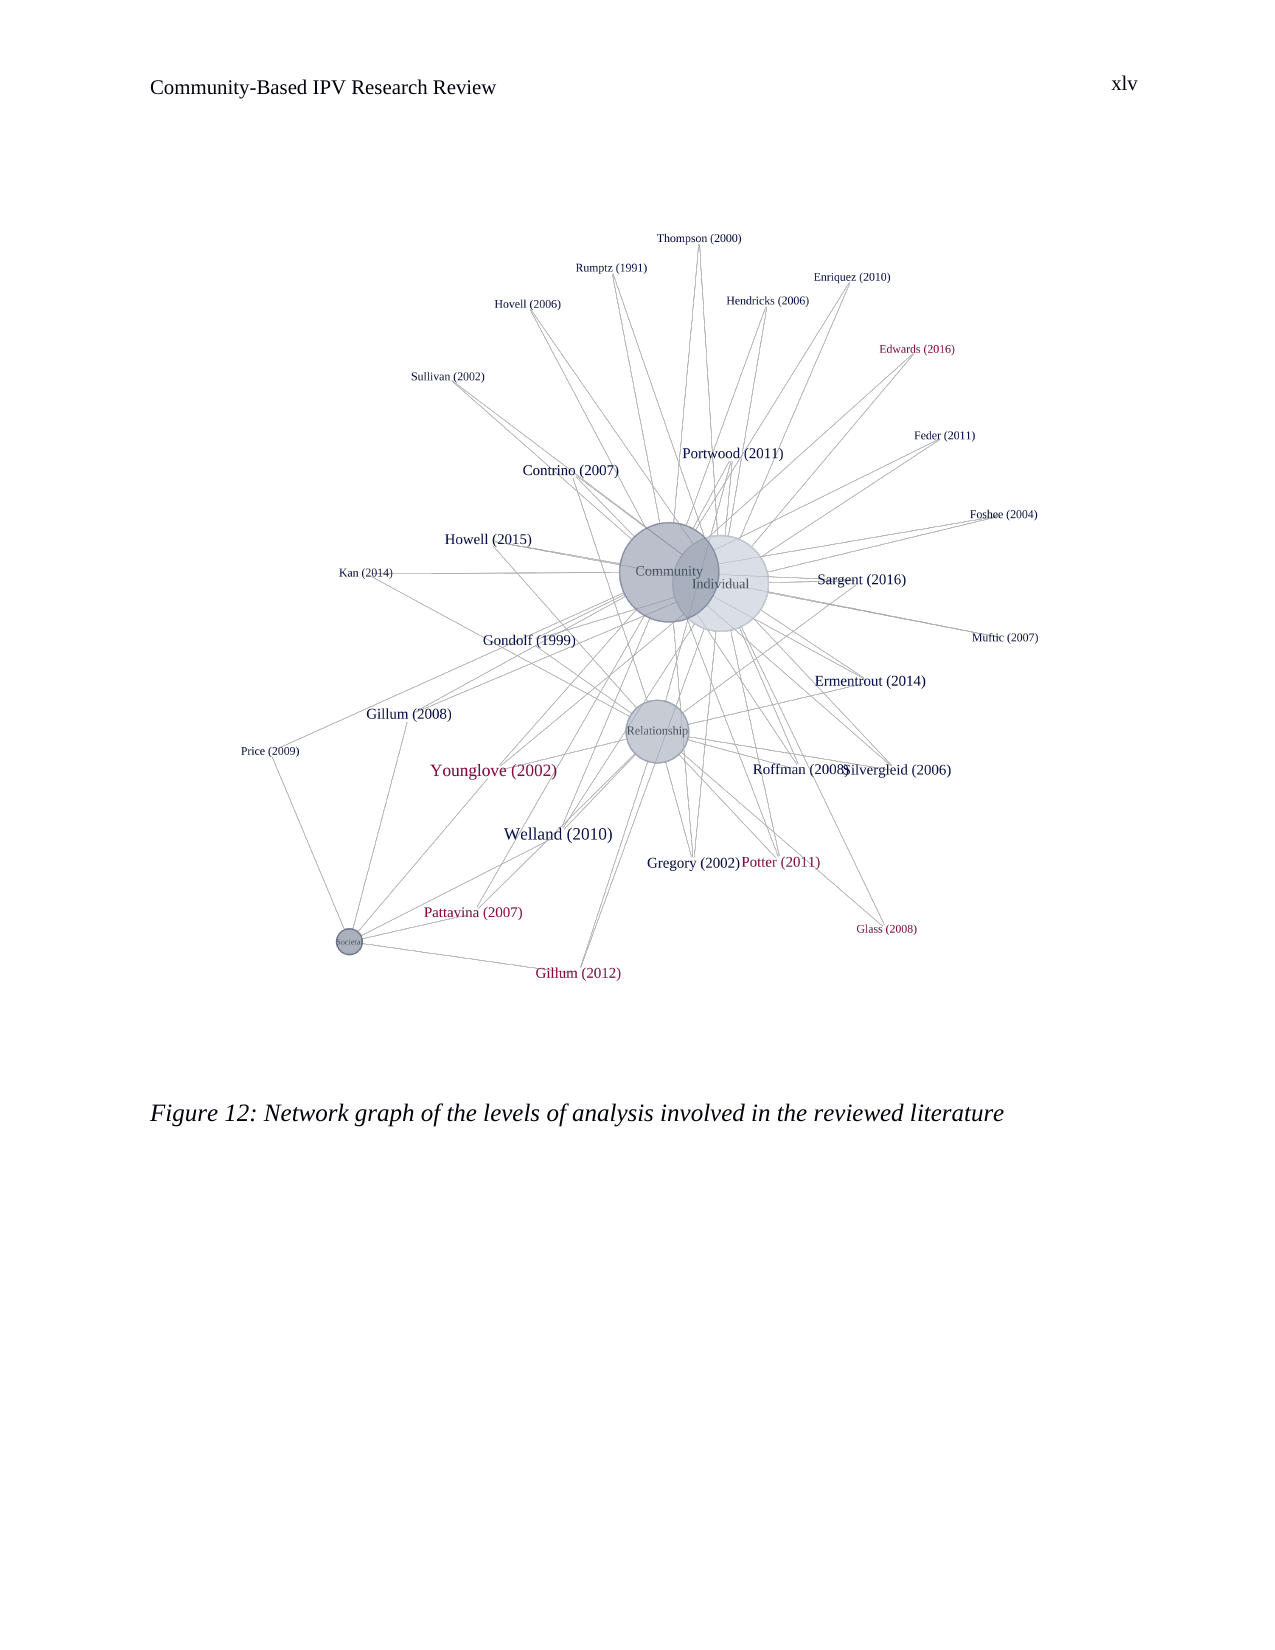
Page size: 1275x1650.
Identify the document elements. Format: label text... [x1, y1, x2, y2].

picture [187, 156, 1088, 1057]
text Figure 12: Network graph of the levels of analysis involved in the reviewed literature [150, 1098, 1125, 1126]
